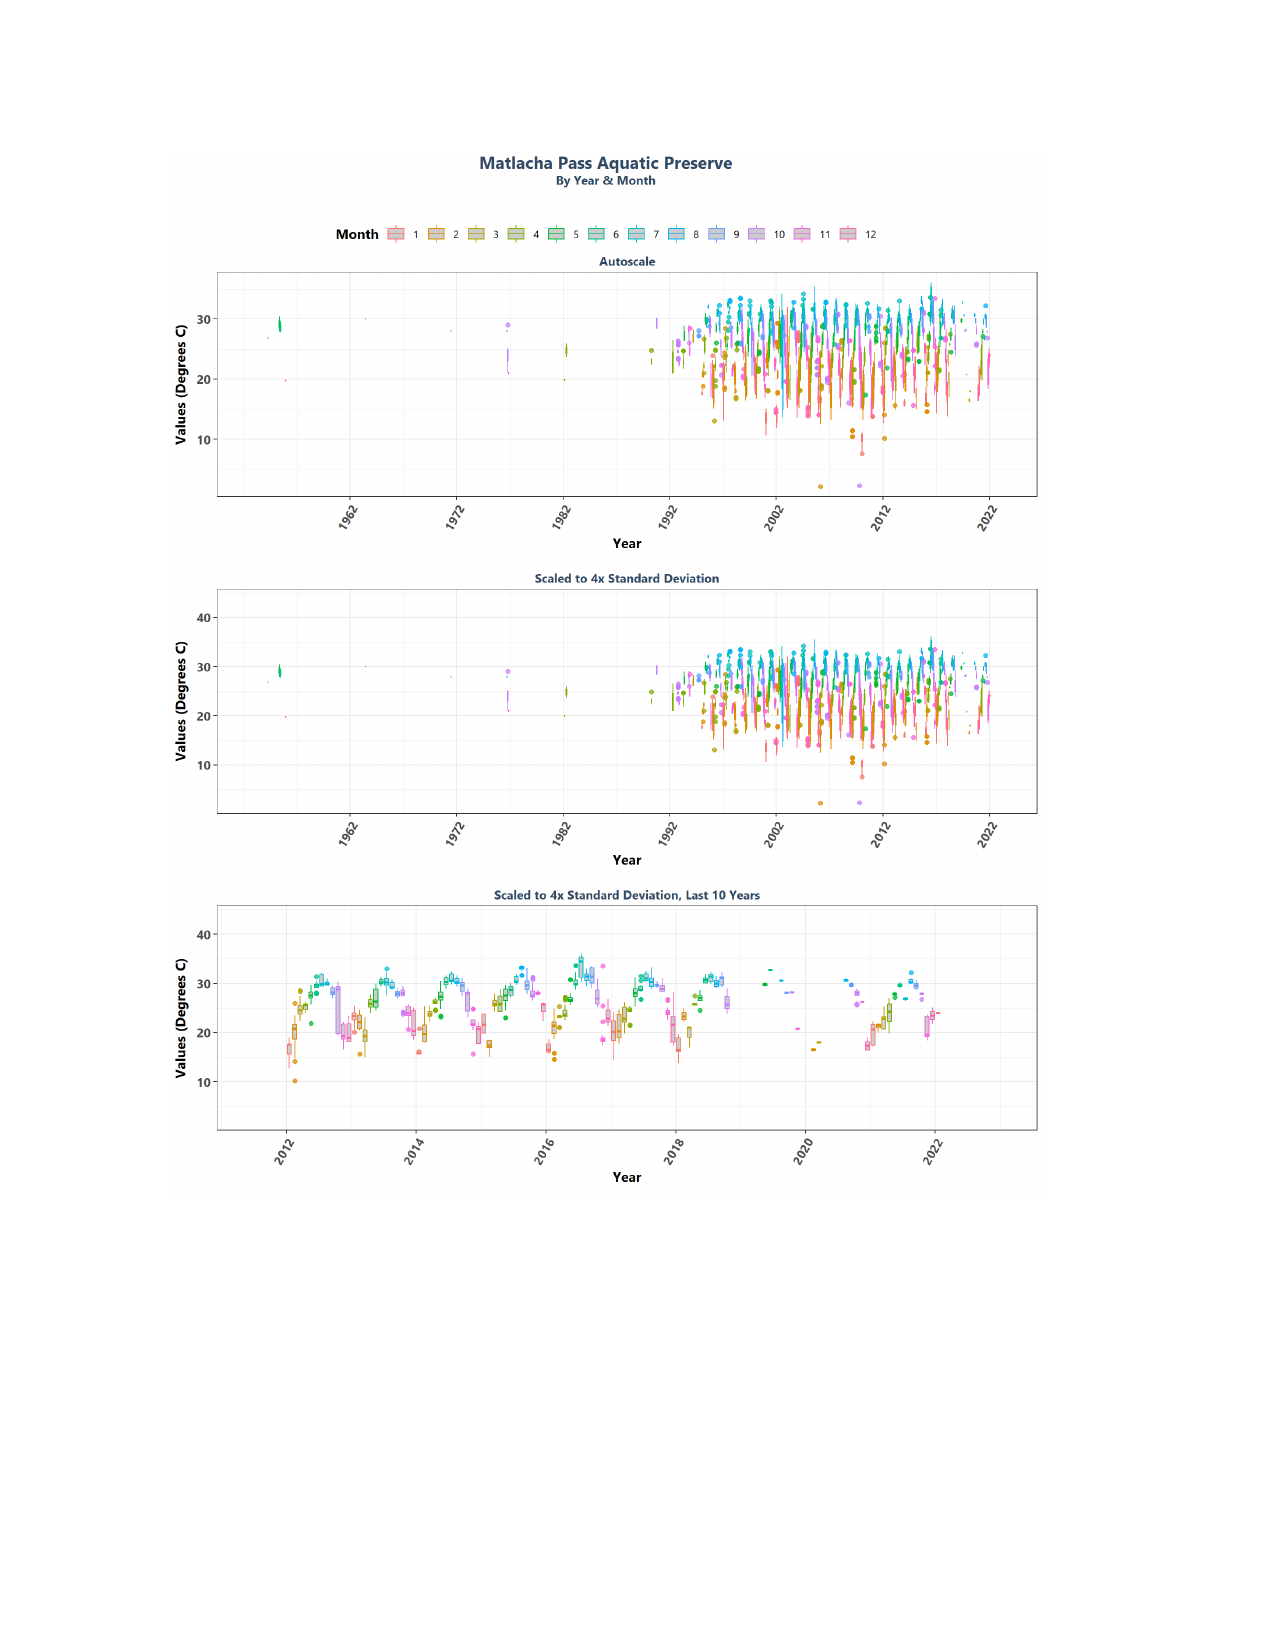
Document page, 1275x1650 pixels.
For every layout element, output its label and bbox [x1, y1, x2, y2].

picture [168, 150, 1044, 1200]
